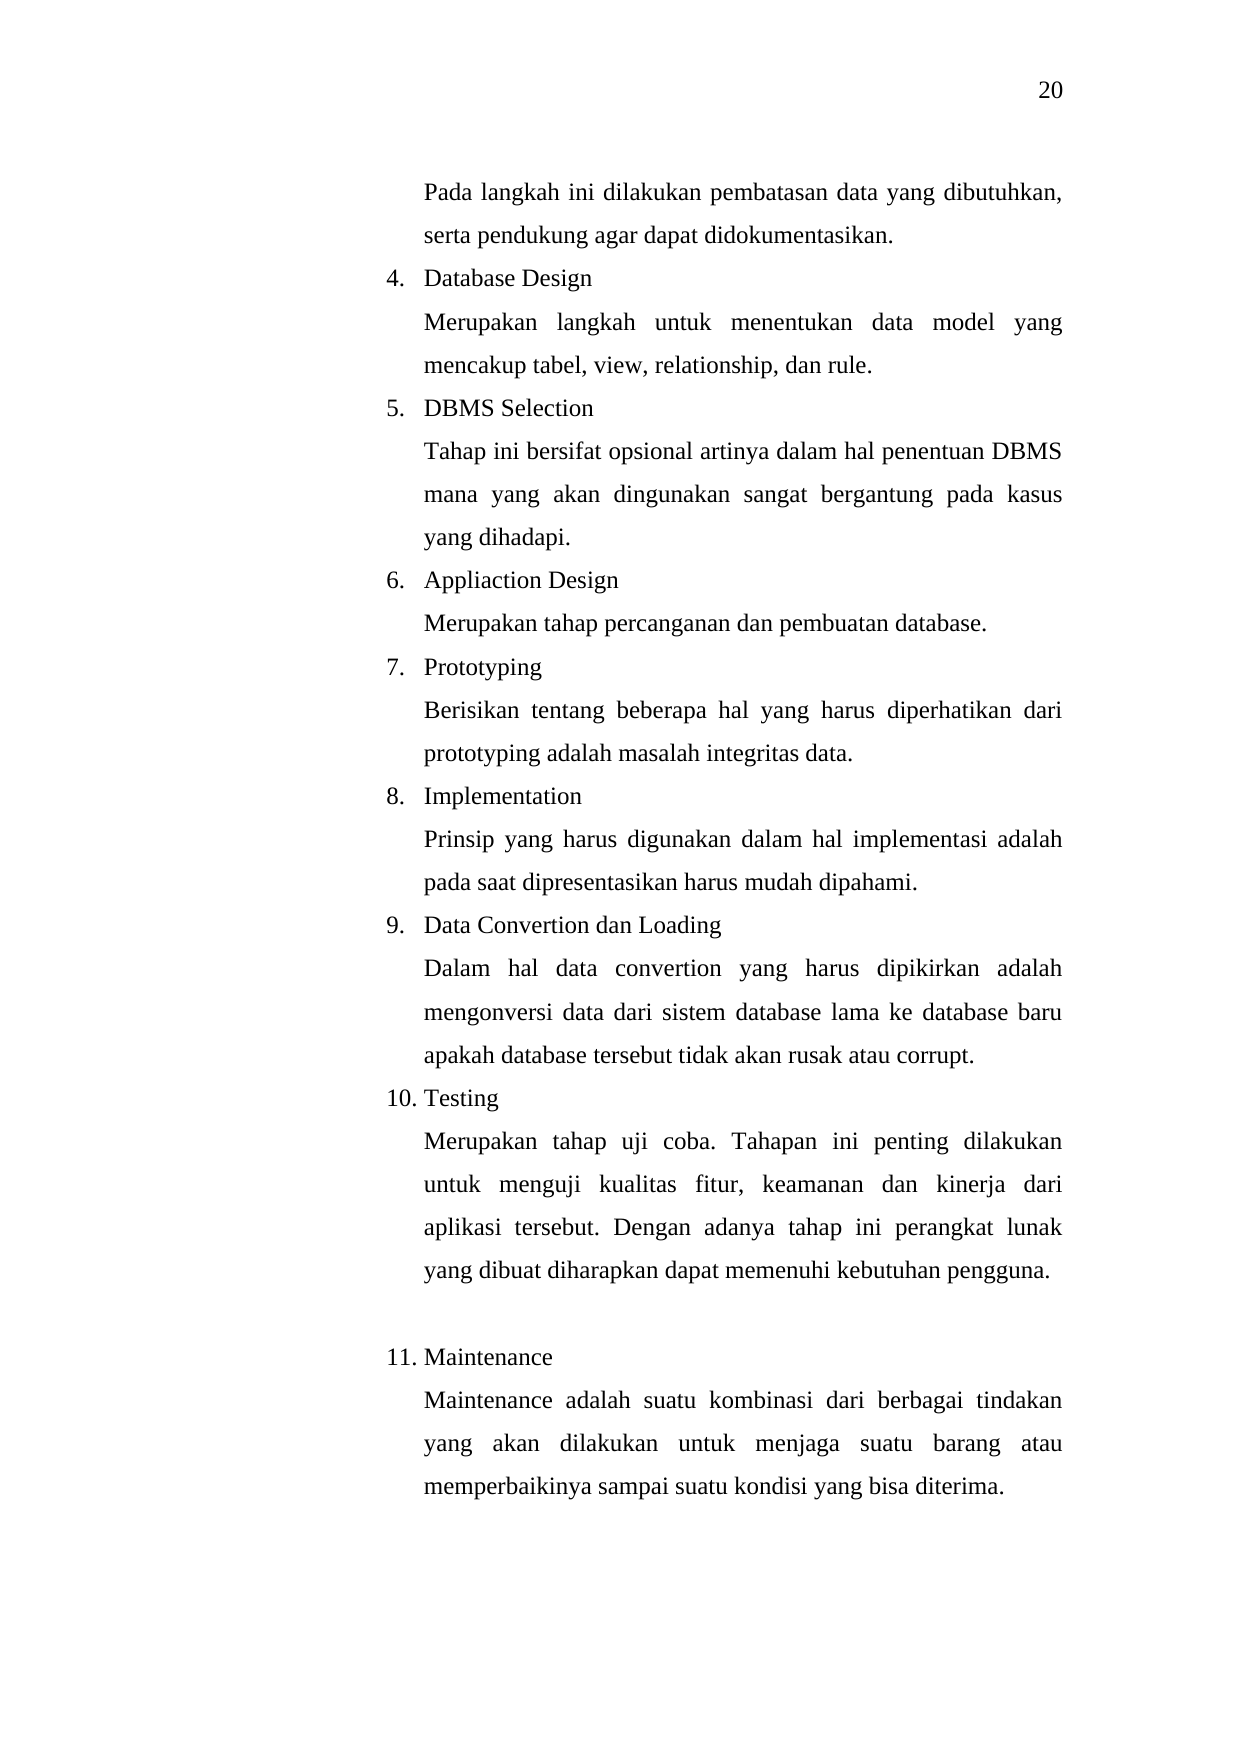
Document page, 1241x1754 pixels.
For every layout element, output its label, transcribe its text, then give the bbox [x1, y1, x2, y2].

text Dalam hal data convertion yang harus dipikirkan adalah mengonversi data dari sistem database lama ke database baru apakah database tersebut tidak akan rusak atau corrupt. [424, 953, 1063, 1068]
text Tahap ini bersifat opsional artinya dalam hal penentuan DBMS mana yang akan dingunakan sangat bergantung pada kasus yang dihadapi. [424, 436, 1063, 551]
text Merupakan tahap percanganan dan pembuatan database. [424, 608, 1063, 637]
text Berisikan tentang beberapa hal yang harus diperhatikan dari prototyping adalah masalah integritas data. [424, 695, 1063, 767]
text Merupakan tahap uji coba. Tahapan ini penting dilakukan untuk menguji kualitas fitur, keamanan dan kinerja dari aplikasi tersebut. Dengan adanya tahap ini perangkat lunak yang dibuat diharapkan dapat memenuhi kebutuhan pengguna. [424, 1126, 1063, 1284]
list Implementation [386, 781, 1063, 810]
list Data Convertion dan Loading [386, 910, 1063, 939]
text Prinsip yang harus digunakan dalam hal implementasi adalah pada saat dipresentasikan harus mudah dipahami. [424, 824, 1063, 896]
list DBMS Selection [386, 393, 1063, 422]
list Prototyping [386, 652, 1063, 680]
text Pada langkah ini dilakukan pembatasan data yang dibutuhkan, serta pendukung agar dapat didokumentasikan. [424, 177, 1063, 249]
list Database Design [386, 263, 1063, 292]
text Maintenance adalah suatu kombinasi dari berbagai tindakan yang akan dilakukan untuk menjaga suatu barang atau memperbaikinya sampai suatu kondisi yang bisa diterima. [424, 1385, 1063, 1500]
text Merupakan langkah untuk menentukan data model yang mencakup tabel, view, relationship, dan rule. [424, 307, 1063, 378]
list Maintenance [386, 1342, 1063, 1370]
list Appliaction Design [386, 565, 1063, 594]
list Testing [386, 1083, 1063, 1112]
